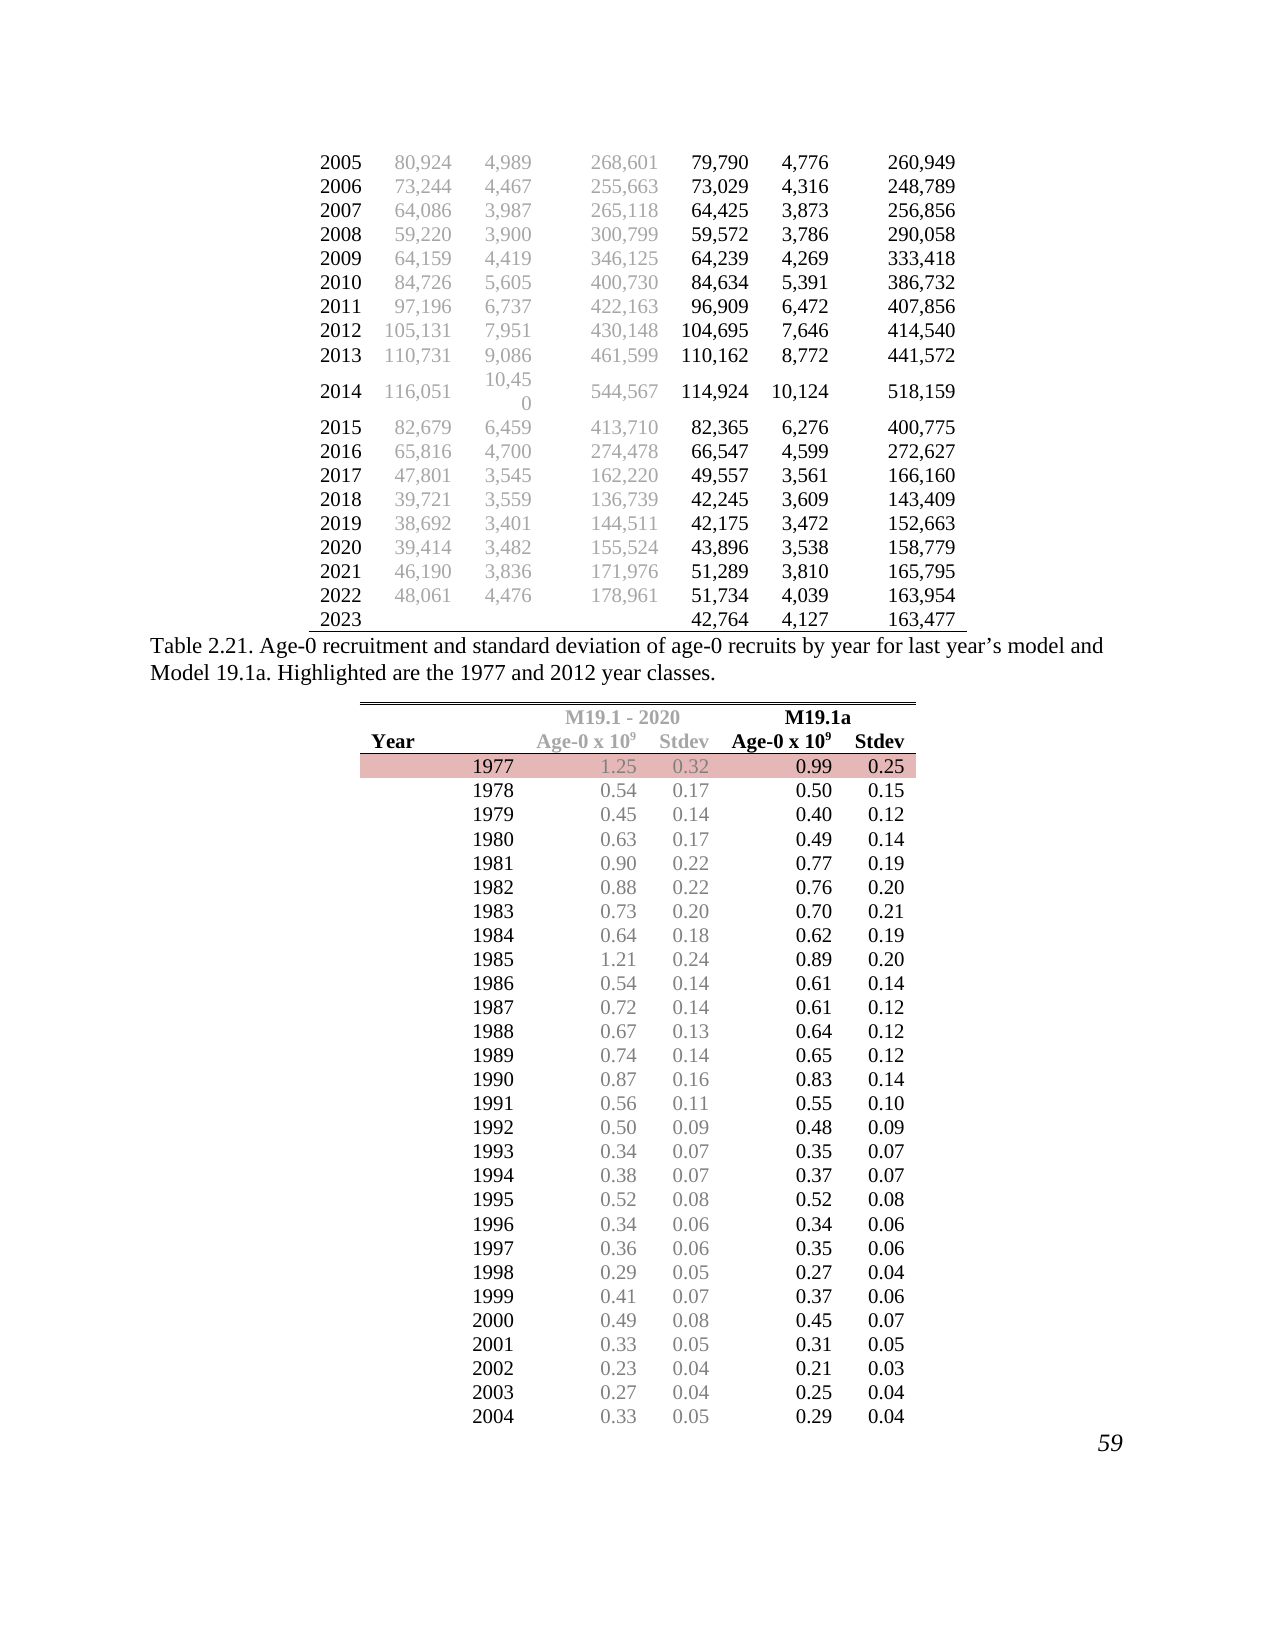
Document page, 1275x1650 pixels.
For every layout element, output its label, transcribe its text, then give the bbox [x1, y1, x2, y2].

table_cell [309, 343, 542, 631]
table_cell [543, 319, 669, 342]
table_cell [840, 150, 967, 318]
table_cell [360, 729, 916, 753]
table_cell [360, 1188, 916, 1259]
text Table 2.21. Age-0 recruitment and standard deviation of age-0 recruits by year for last year’s model and Model 19.1a. Highlighted are the 1977 and 2012 year classes. [150, 632, 1125, 685]
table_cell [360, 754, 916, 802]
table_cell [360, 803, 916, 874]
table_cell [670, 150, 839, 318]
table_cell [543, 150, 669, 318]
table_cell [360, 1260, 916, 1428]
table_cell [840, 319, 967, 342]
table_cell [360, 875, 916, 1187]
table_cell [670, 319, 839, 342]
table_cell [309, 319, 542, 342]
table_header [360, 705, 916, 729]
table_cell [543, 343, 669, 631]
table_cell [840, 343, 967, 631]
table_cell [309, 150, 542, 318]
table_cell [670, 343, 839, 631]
